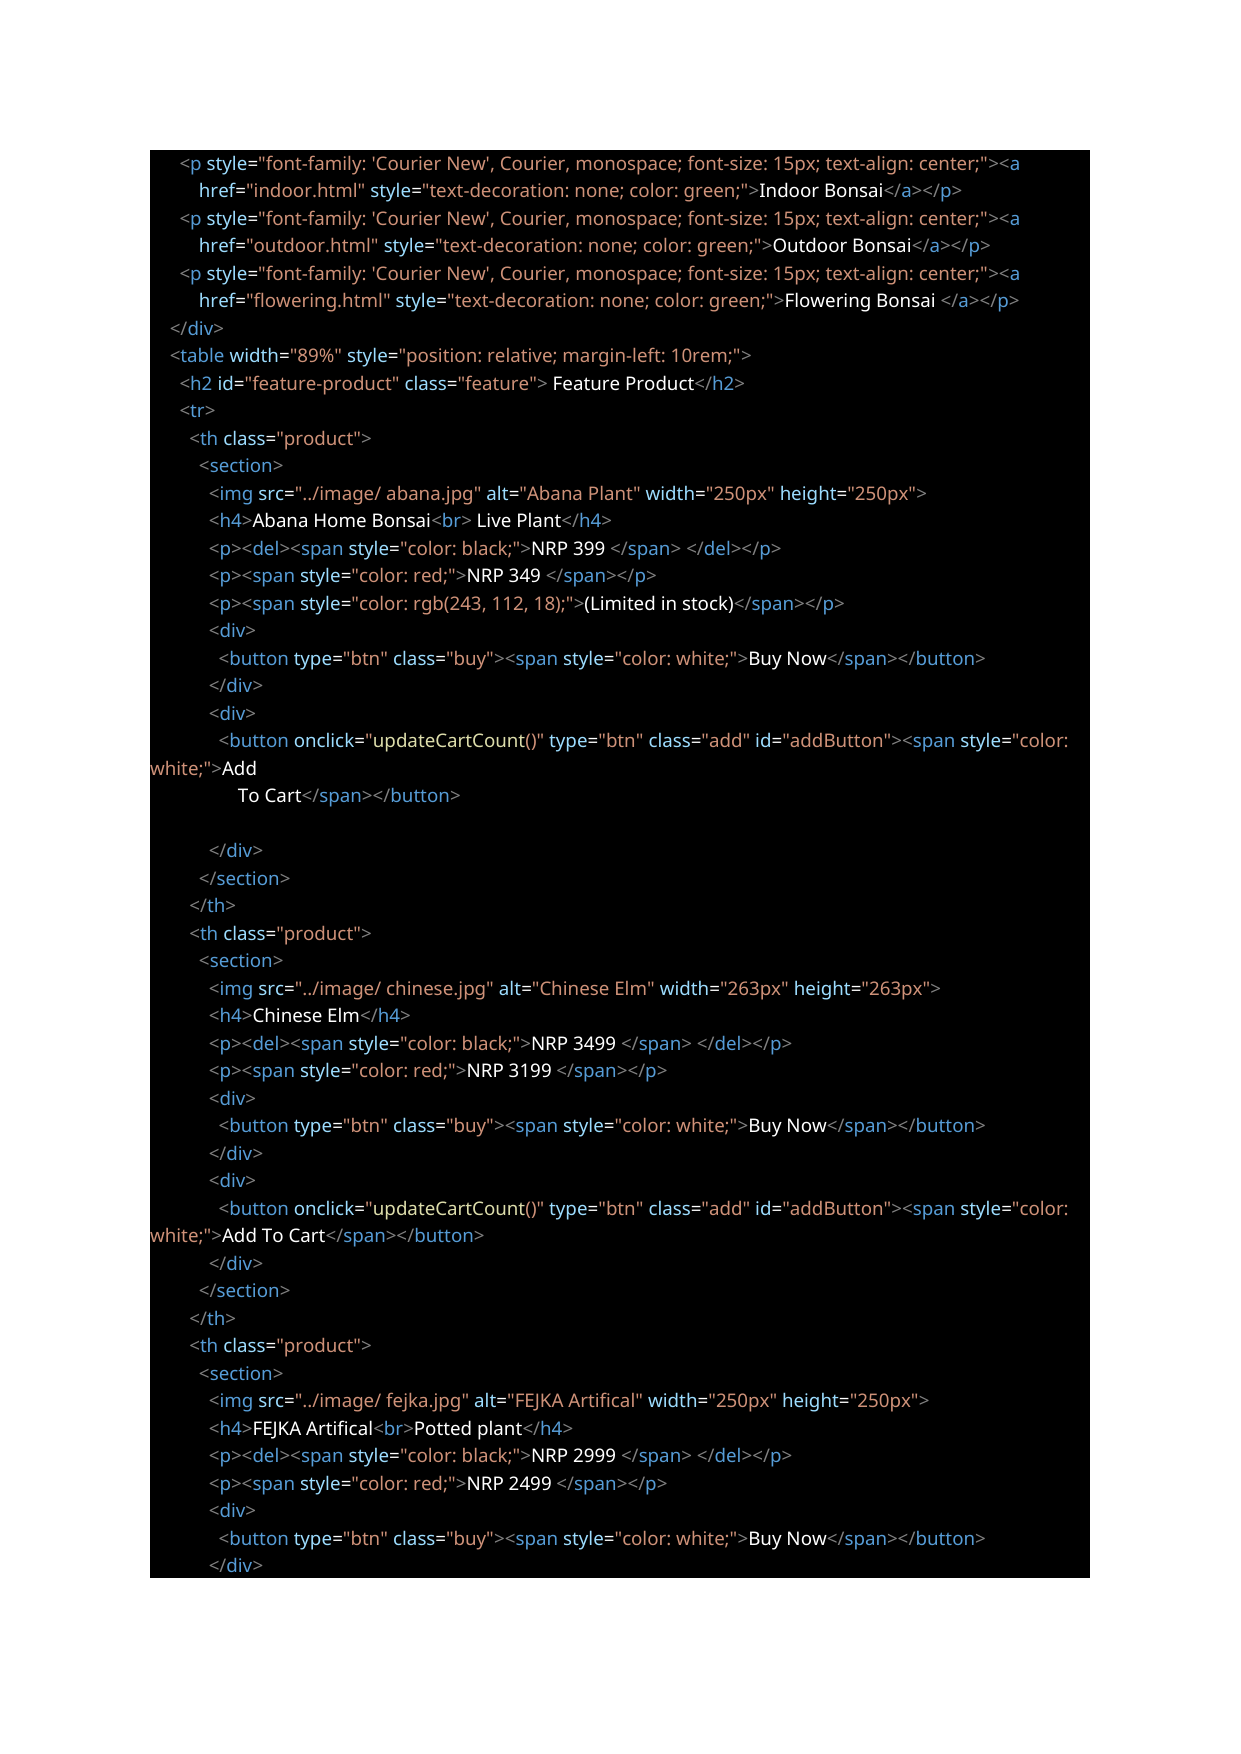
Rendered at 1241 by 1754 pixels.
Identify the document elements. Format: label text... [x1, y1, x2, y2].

text <p><del><span style="color: black;">NRP 2999 </span> </del></p> [150, 1442, 1090, 1468]
text <div> [150, 700, 1090, 726]
text <th class="product"> [150, 425, 1090, 451]
text <div> [150, 1085, 1090, 1111]
text <th class="product"> [150, 920, 1090, 946]
text <th class="product"> [150, 1332, 1090, 1358]
text </div> [150, 1250, 1090, 1276]
text <img src="../image/ fejka.jpg" alt="FEJKA Artifical" width="250px" height="250px"> [150, 1387, 1090, 1413]
text <h4>Chinese Elm</h4> [150, 1002, 1090, 1028]
text </section> [150, 865, 1090, 891]
text </div> [150, 837, 1090, 863]
text <img src="../image/ abana.jpg" alt="Abana Plant" width="250px" height="250px"> [150, 480, 1090, 506]
text </th> [150, 1305, 1090, 1331]
text <h4>FEJKA Artifical<br>Potted plant</h4> [150, 1415, 1090, 1441]
text <table width="89%" style="position: relative; margin-left: 10rem;"> [150, 342, 1090, 368]
text <section> [150, 452, 1090, 478]
text <p><span style="color: red;">NRP 2499 </span></p> [150, 1470, 1090, 1496]
text <button onclick="updateCartCount()" type="btn" class="add" id="addButton"><span style="color: white;">Add To Cart</span></button> [150, 1195, 1090, 1248]
text <p style="font-family: 'Courier New', Courier, monospace; font-size: 15px; text-align: center;"><a [150, 205, 1090, 231]
text <div> [150, 1497, 1090, 1523]
text </div> [150, 1140, 1090, 1166]
text <img src="../image/ chinese.jpg" alt="Chinese Elm" width="263px" height="263px"> [150, 975, 1090, 1001]
text <p><del><span style="color: black;">NRP 3499 </span> </del></p> [150, 1030, 1090, 1056]
text href="flowering.html" style="text-decoration: none; color: green;">Flowering Bonsai </a></p> [150, 287, 1090, 313]
text <button type="btn" class="buy"><span style="color: white;">Buy Now</span></button> [150, 1525, 1090, 1551]
text <section> [150, 1360, 1090, 1386]
text </th> [150, 892, 1090, 918]
text <p><span style="color: rgb(243, 112, 18);">(Limited in stock)</span></p> [150, 590, 1090, 616]
text href="indoor.html" style="text-decoration: none; color: green;">Indoor Bonsai</a></p> [150, 177, 1090, 203]
text <button type="btn" class="buy"><span style="color: white;">Buy Now</span></button> [150, 645, 1090, 671]
text </section> [150, 1277, 1090, 1303]
text </div> [150, 672, 1090, 698]
text <p><span style="color: red;">NRP 3199 </span></p> [150, 1057, 1090, 1083]
text <div> [150, 617, 1090, 643]
text <h4>Abana Home Bonsai<br> Live Plant</h4> [150, 507, 1090, 533]
text href="outdoor.html" style="text-decoration: none; color: green;">Outdoor Bonsai</a></p> [150, 232, 1090, 258]
text <section> [150, 947, 1090, 973]
text <p><del><span style="color: black;">NRP 399 </span> </del></p> [150, 535, 1090, 561]
text </div> [150, 315, 1090, 341]
text <p><span style="color: red;">NRP 349 </span></p> [150, 562, 1090, 588]
text <button type="btn" class="buy"><span style="color: white;">Buy Now</span></button> [150, 1112, 1090, 1138]
text <p style="font-family: 'Courier New', Courier, monospace; font-size: 15px; text-align: center;"><a [150, 150, 1090, 176]
text <button onclick="updateCartCount()" type="btn" class="add" id="addButton"><span style="color: white;">Add [150, 727, 1090, 781]
text </div> [150, 1552, 1090, 1578]
text <div> [150, 1167, 1090, 1193]
text <p style="font-family: 'Courier New', Courier, monospace; font-size: 15px; text-align: center;"><a [150, 260, 1090, 286]
text <tr> [150, 397, 1090, 423]
text To Cart</span></button> [150, 782, 1090, 808]
text <h2 id="feature-product" class="feature"> Feature Product</h2> [150, 370, 1090, 396]
